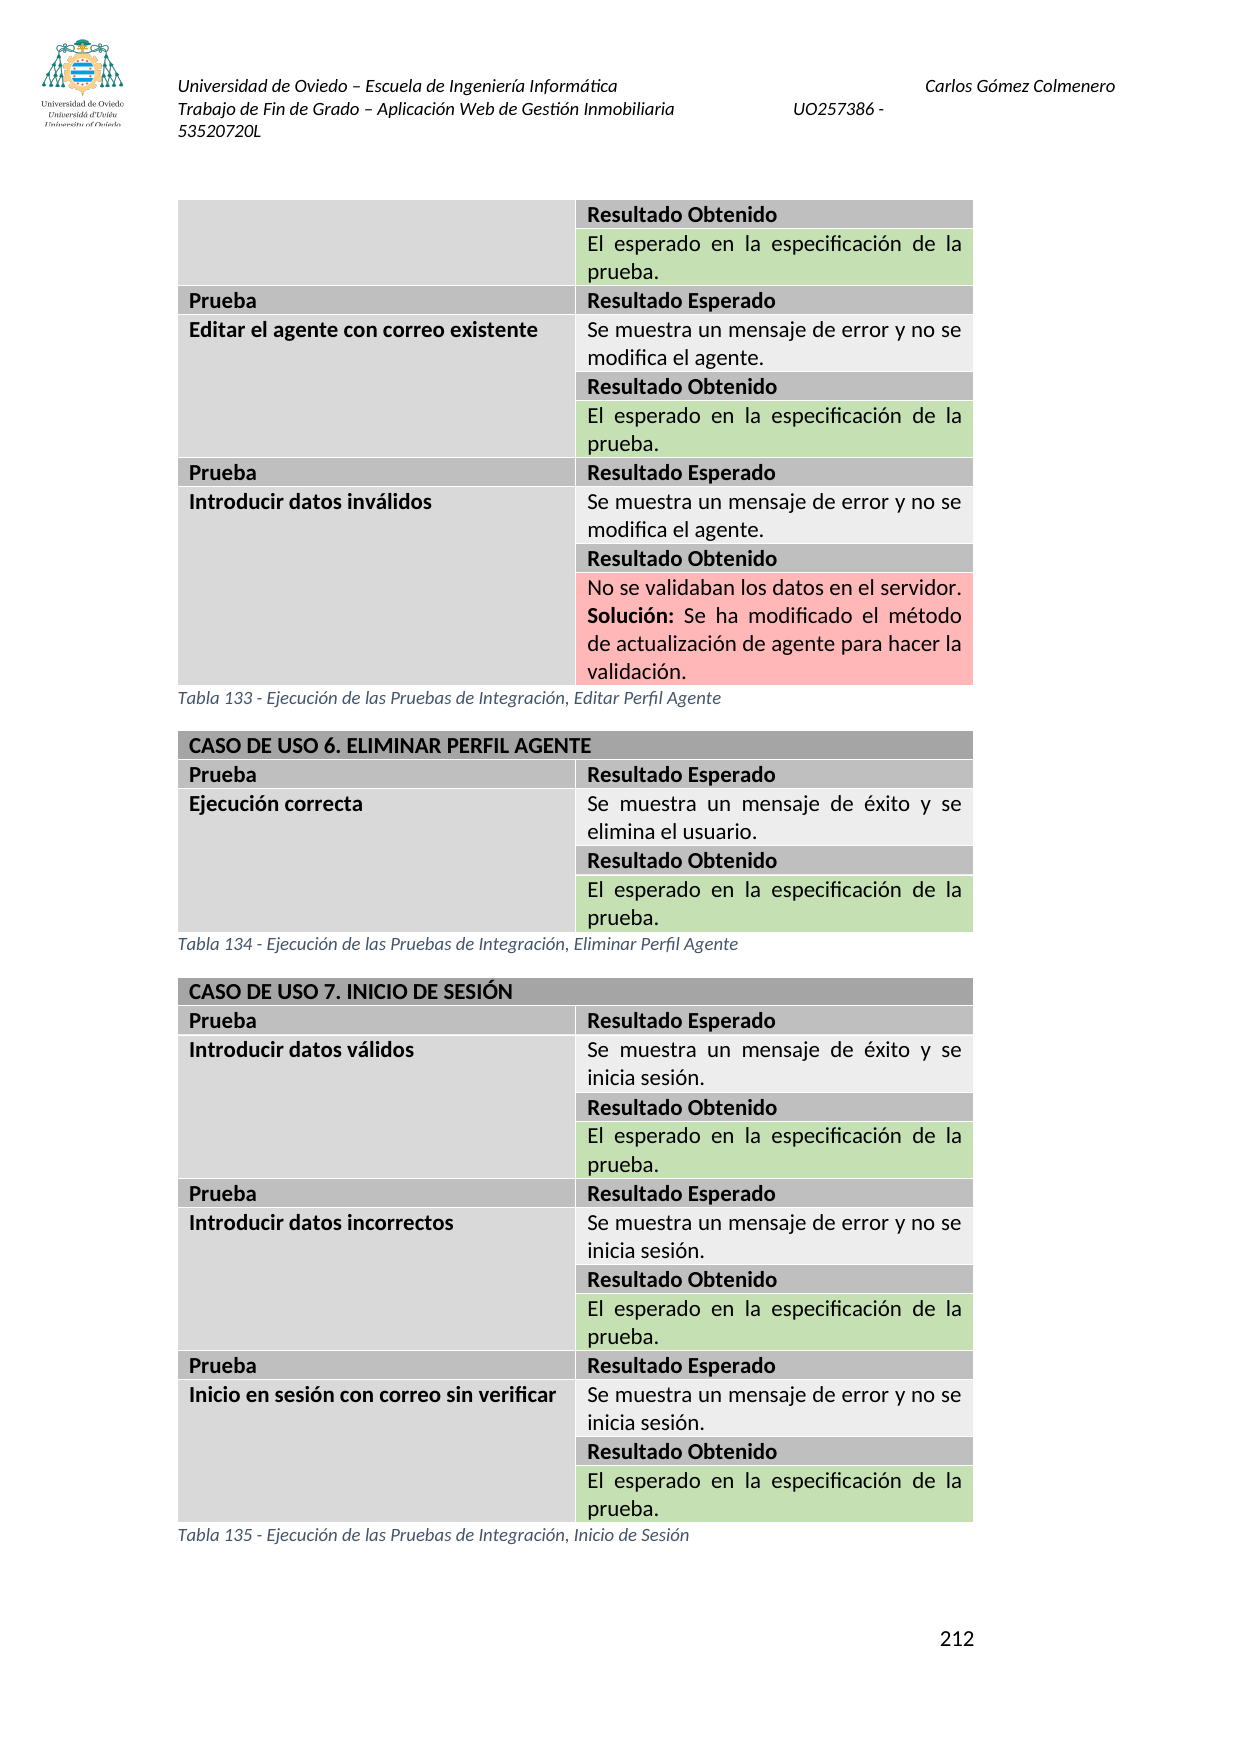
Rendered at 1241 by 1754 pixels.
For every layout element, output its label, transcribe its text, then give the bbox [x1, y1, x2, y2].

text Tabla 135 - Ejecución de las Pruebas de Integración, Inicio de Sesión [177, 1523, 974, 1546]
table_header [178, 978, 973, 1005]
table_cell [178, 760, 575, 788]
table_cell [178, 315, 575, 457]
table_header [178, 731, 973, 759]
picture [36, 38, 124, 126]
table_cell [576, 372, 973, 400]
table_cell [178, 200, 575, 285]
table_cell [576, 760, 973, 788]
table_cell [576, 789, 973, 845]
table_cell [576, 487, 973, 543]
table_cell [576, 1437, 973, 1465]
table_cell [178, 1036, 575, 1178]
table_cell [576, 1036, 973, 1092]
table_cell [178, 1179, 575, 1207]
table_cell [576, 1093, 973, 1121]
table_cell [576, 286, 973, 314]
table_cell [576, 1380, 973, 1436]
text Tabla 133 - Ejecución de las Pruebas de Integración, Editar Perfil Agente [177, 686, 974, 709]
text Tabla 134 - Ejecución de las Pruebas de Integración, Eliminar Perfil Agente [177, 933, 974, 956]
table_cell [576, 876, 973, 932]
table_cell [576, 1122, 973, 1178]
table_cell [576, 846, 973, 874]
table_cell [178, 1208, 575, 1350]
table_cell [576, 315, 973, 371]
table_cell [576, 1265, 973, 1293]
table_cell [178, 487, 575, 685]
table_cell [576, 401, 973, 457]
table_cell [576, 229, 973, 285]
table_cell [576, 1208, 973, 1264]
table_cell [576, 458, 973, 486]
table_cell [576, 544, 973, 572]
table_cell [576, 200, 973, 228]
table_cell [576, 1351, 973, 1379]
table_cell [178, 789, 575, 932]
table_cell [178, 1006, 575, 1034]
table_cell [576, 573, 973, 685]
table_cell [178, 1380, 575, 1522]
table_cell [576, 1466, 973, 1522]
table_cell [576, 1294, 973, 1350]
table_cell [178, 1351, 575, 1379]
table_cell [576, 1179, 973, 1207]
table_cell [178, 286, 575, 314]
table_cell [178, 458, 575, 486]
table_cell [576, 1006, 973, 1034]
